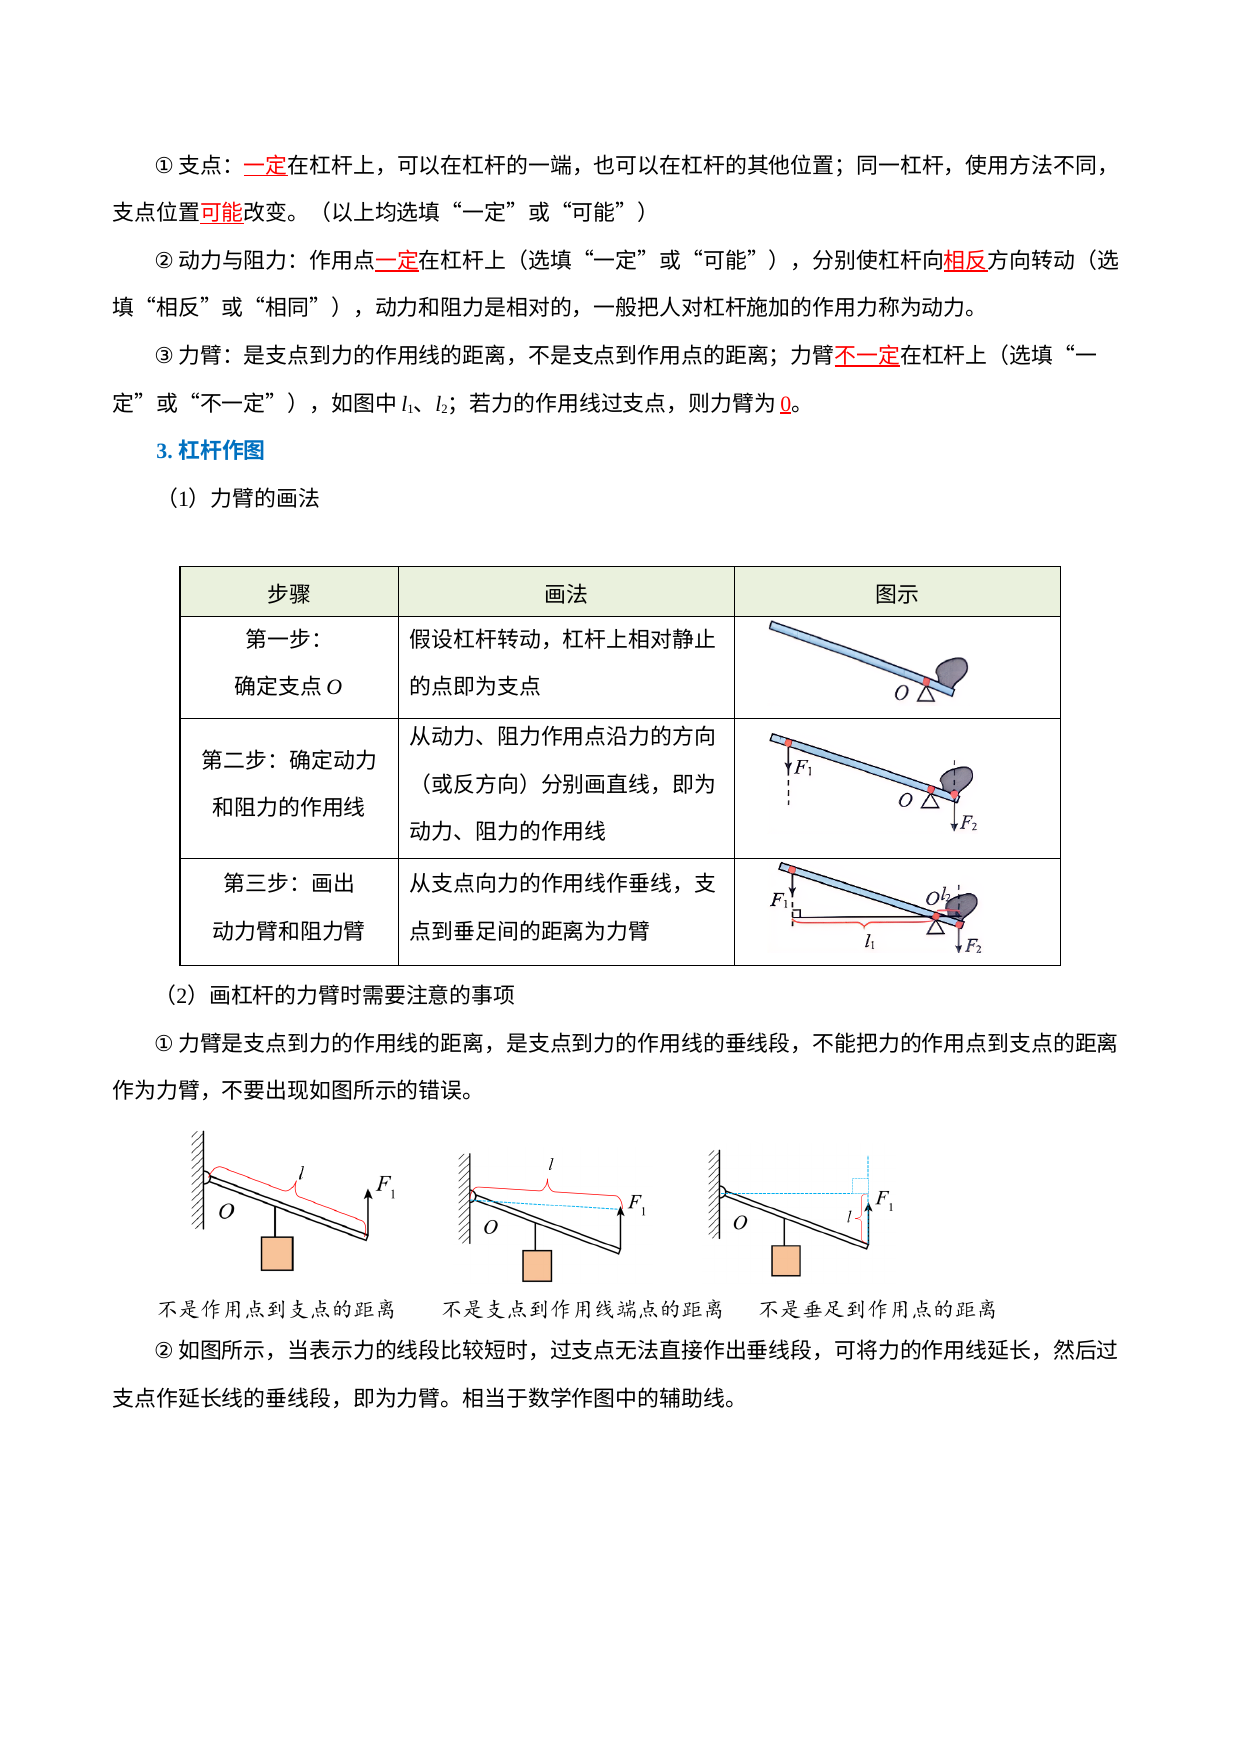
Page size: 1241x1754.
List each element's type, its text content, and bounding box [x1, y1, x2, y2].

table_cell 第二步：确定动力 和阻力的作用线 [181, 719, 398, 858]
table_cell 第三步：画出 动力臂和阻力臂 [181, 859, 398, 965]
table_cell 从支点向力的作用线作垂线，支点到垂足间的距离为力臂 [399, 859, 734, 965]
text 不是作用点到支点的距离 不是支点到作用线端点的距离 不是垂足到作用点的距离 [112, 1296, 1128, 1321]
picture [702, 1143, 897, 1284]
text ①力臂是支点到力的作用线的距离，是支点到力的作用线的垂线段，不能把力的作用点到支点的距离作为力臂，不要出现如图所示的错误。 [112, 1026, 1128, 1105]
table_header 图示 [735, 567, 1060, 616]
text ①支点：一定在杠杆上，可以在杠杆的一端，也可以在杠杆的其他位置；同一杠杆，使用方法不同，支点位置可能改变。（以上均选填“一定”或“可能”） [112, 148, 1128, 227]
table_cell [735, 719, 1060, 858]
text ②动力与阻力：作用点一定在杠杆上（选填“一定”或“可能”），分别使杠杆向相反方向转动（选填“相反”或“相同”），动力和阻力是相对的，一般把人对杠杆施加的作用力称为动力。 [112, 243, 1128, 322]
text ③力臂：是支点到力的作用线的距离，不是支点到作用点的距离；力臂不一定在杠杆上（选填“一定”或“不一定”），如图中l1、l2；若力的作用线过支点，则力臂为0。 [112, 338, 1128, 417]
picture [767, 731, 979, 834]
text 3. 杠杆作图 [112, 433, 1128, 465]
table_header 步骤 [181, 567, 398, 616]
picture [156, 1121, 421, 1284]
table_cell [735, 859, 1060, 965]
text （2）画杠杆的力臂时需要注意的事项 [112, 978, 1128, 1010]
text （1）力臂的画法 [112, 481, 1128, 512]
table_cell [735, 617, 1060, 718]
table_cell 从动力、阻力作用点沿力的方向（或反方向）分别画直线，即为动力、阻力的作用线 [399, 719, 734, 858]
picture [767, 617, 970, 706]
picture [767, 859, 984, 953]
table_cell 假设杠杆转动，杠杆上相对静止的点即为支点 [399, 617, 734, 718]
table_header 画法 [399, 567, 734, 616]
text ②如图所示，当表示力的线段比较短时，过支点无法直接作出垂线段，可将力的作用线延长，然后过支点作延长线的垂线段，即为力臂。相当于数学作图中的辅助线。 [112, 1333, 1128, 1412]
table_cell 第一步： 确定支点O [181, 617, 398, 718]
picture [452, 1147, 653, 1284]
